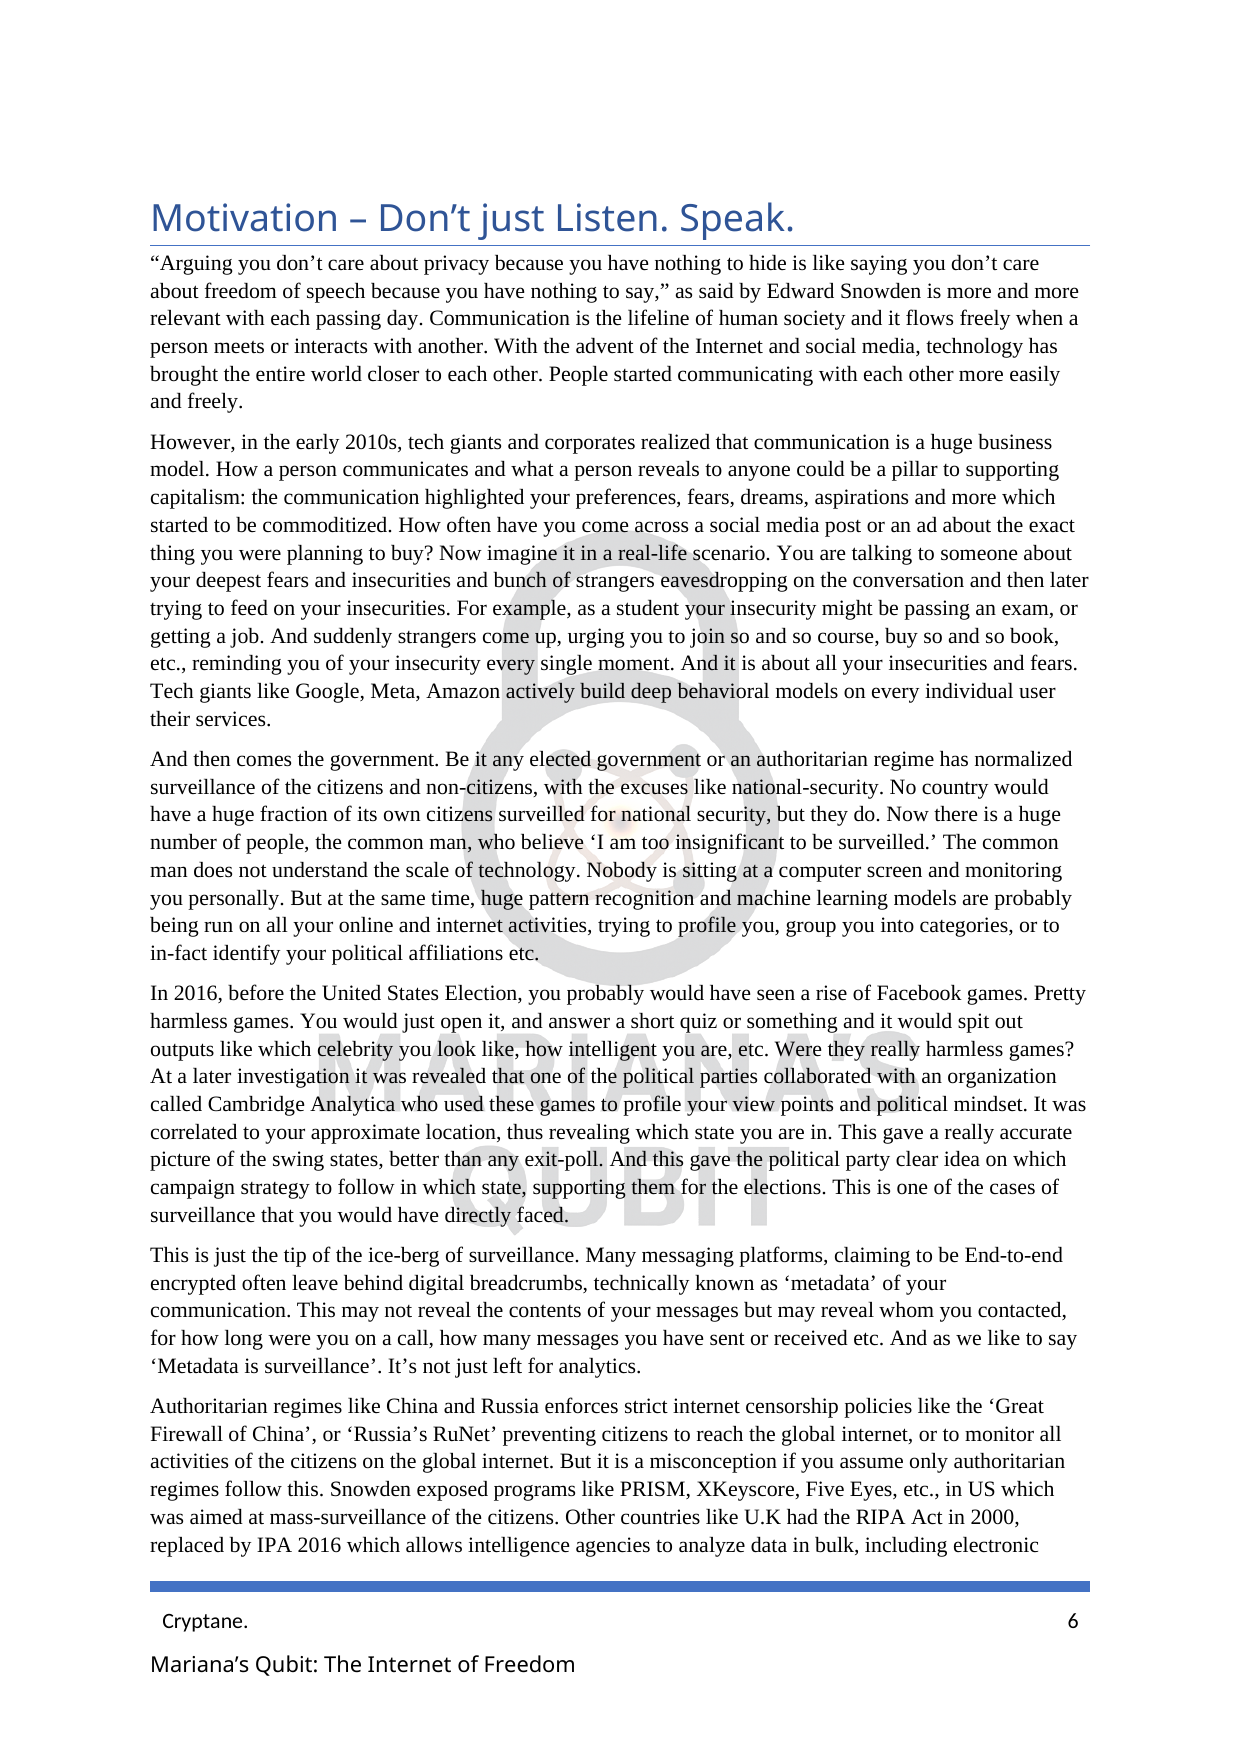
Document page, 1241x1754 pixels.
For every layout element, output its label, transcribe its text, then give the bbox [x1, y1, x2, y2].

text However, in the early 2010s, tech giants and corporates realized that communication is a huge business model. How a person communicates and what a person reveals to anyone could be a pillar to supporting capitalism: the communication highlighted your preferences, fears, dreams, aspirations and more which started to be commoditized. How often have you come across a social media post or an ad about the exact thing you were planning to buy? Now imagine it in a real-life scenario. You are talking to someone about your deepest fears and insecurities and bunch of strangers eavesdropping on the conversation and then later trying to feed on your insecurities. For example, as a student your insecurity might be passing an exam, or getting a job. And suddenly strangers come up, urging you to join so and so course, buy so and so book, etc., reminding you of your insecurity every single moment. And it is about all your insecurities and fears. Tech giants like Google, Meta, Amazon actively build deep behavioral models on every individual user their services. [150, 429, 1090, 731]
text This is just the tip of the ice-berg of surveillance. Many messaging platforms, claiming to be End-to-end encrypted often leave behind digital breadcrumbs, technically known as ‘metadata’ of your communication. This may not reveal the contents of your messages but may reveal whom you contacted, for how long were you on a call, how many messages you have sent or received etc. And as we like to say ‘Metadata is surveillance’. It’s not just left for analytics. [150, 1242, 1090, 1378]
text In 2016, before the United States Election, you probably would have seen a rise of Facebook games. Pretty harmless games. You would just open it, and answer a short quiz or something and it would spit out outputs like which celebrity you look like, how intelligent you are, etc. Were they really harmless games? At a later investigation it was revealed that one of the political parties collaborated with an organization called Cambridge Analytica who used these games to profile your view points and political mindset. It was correlated to your approximate location, thus revealing which state you are in. This gave a really accurate picture of the swing states, better than any exit-poll. And this gave the political party clear idea on which campaign strategy to follow in which state, supporting them for the elections. This is one of the cases of surveillance that you would have directly faced. [150, 980, 1090, 1227]
subtitle Motivation – Don’t just Listen. Speak. [150, 192, 1090, 245]
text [150, 1393, 1090, 1557]
text “Arguing you don’t care about privacy because you have nothing to hide is like saying you don’t care about freedom of speech because you have nothing to say,” as said by Edward Snowden is more and more relevant with each passing day. Communication is the lifeline of human society and it flows freely when a person meets or interacts with another. With the advent of the Internet and social media, technology has brought the entire world closer to each other. People started communicating with each other more easily and freely. [150, 250, 1090, 414]
text And then comes the government. Be it any elected government or an authoritarian regime has normalized surveillance of the citizens and non-citizens, with the excuses like national-security. No country would have a huge fraction of its own citizens surveilled for national security, but they do. Now there is a huge number of people, the common man, who believe ‘I am too insignificant to be surveilled.’ The common man does not understand the scale of technology. Nobody is sitting at a computer screen and monitoring you personally. But at the same time, huge pattern recognition and machine learning models are probably being run on all your online and internet activities, trying to profile you, group you into categories, or to in-fact identify your political affiliations etc. [150, 746, 1090, 965]
